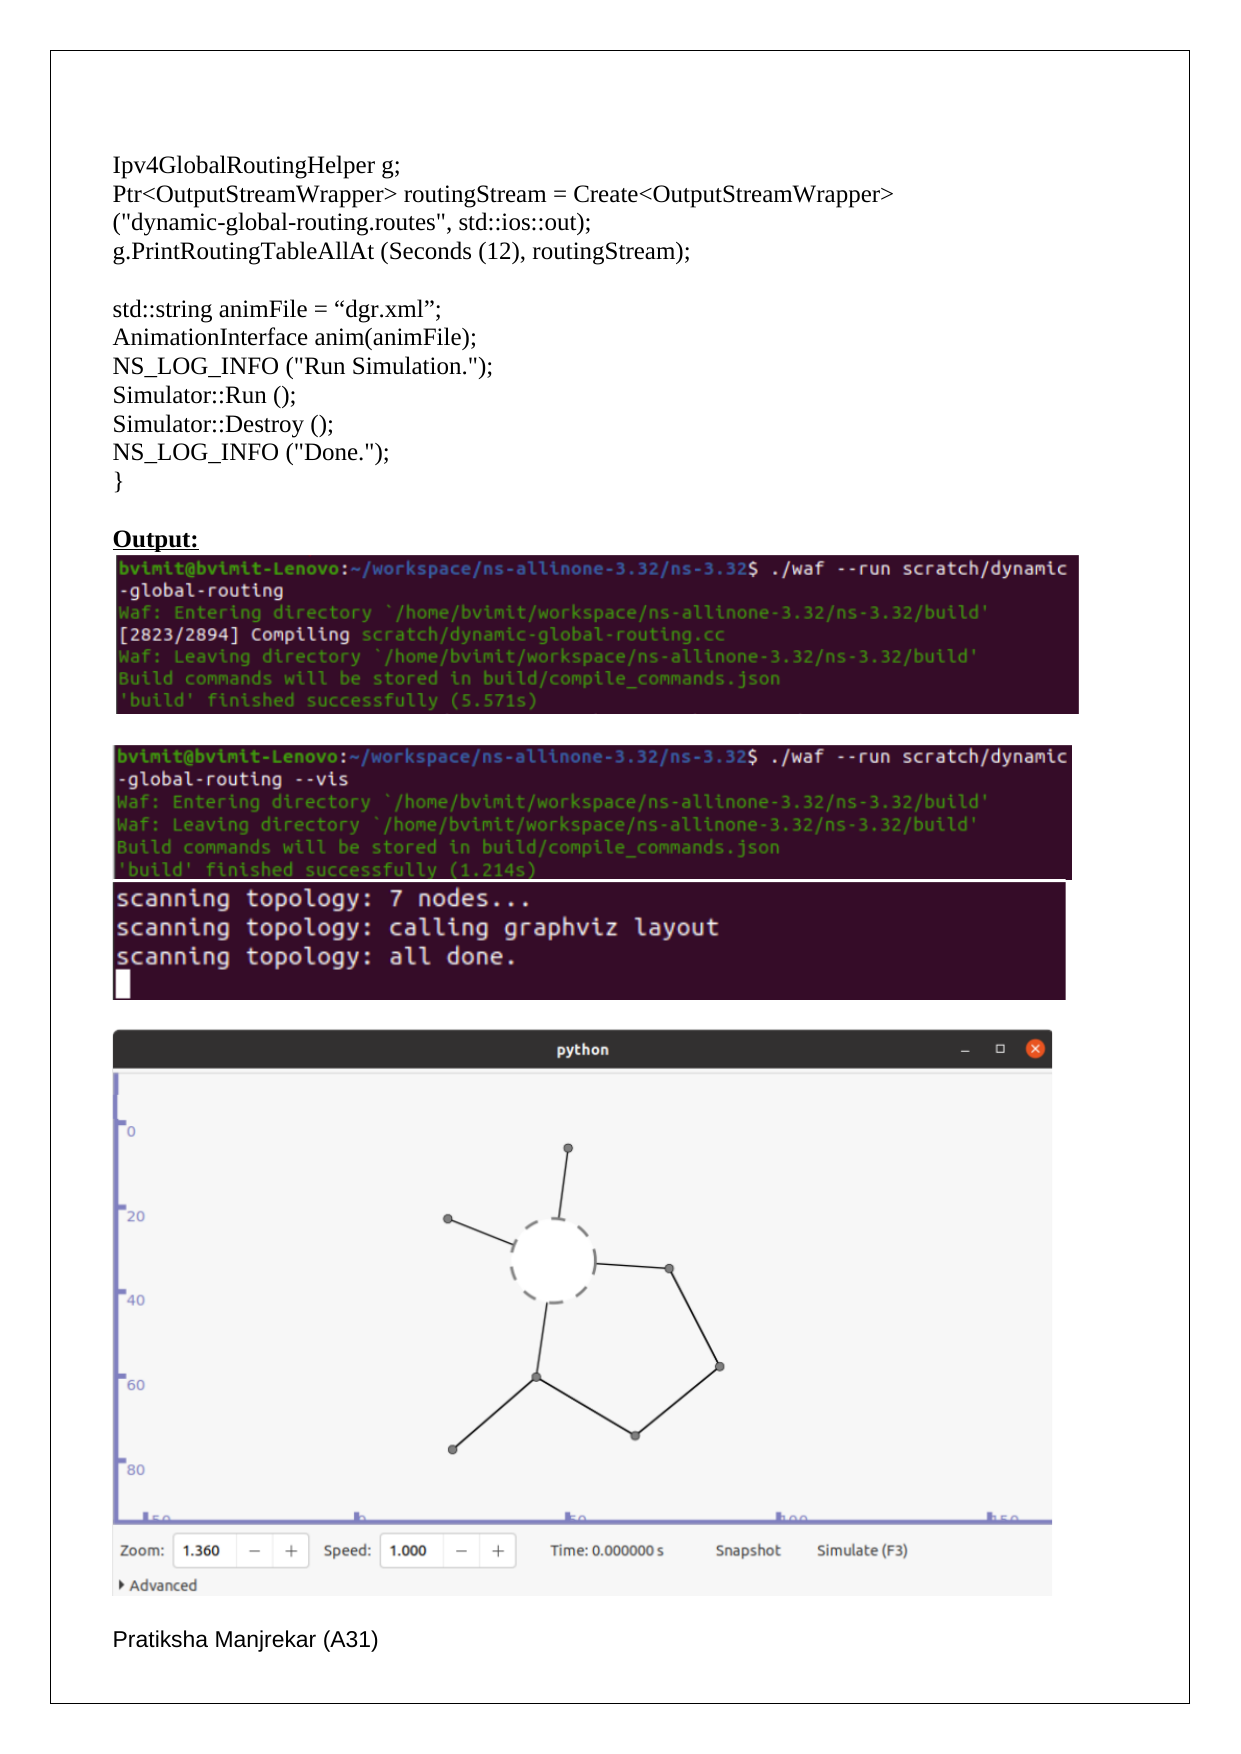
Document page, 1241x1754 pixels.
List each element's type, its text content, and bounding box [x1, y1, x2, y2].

text Ptr<OutputStreamWrapper> routingStream = Create<OutputStreamWrapper> [112, 179, 1128, 207]
text } [112, 466, 1128, 495]
picture [112, 742, 1072, 1000]
picture [112, 1028, 1053, 1596]
picture [112, 552, 1082, 714]
text Ipv4GlobalRoutingHelper g; [112, 150, 1128, 179]
text Output: [112, 524, 1128, 552]
text std::string animFile = “dgr.xml”; [112, 294, 1128, 322]
text Simulator::Run (); [112, 380, 1128, 409]
text NS_LOG_INFO ("Done."); [112, 437, 1128, 466]
text ("dynamic-global-routing.routes", std::ios::out); [112, 207, 1128, 236]
text AnimationInterface anim(animFile); [112, 322, 1128, 351]
text NS_LOG_INFO ("Run Simulation."); [112, 351, 1128, 380]
text Simulator::Destroy (); [112, 409, 1128, 437]
text g.PrintRoutingTableAllAt (Seconds (12), routingStream); [112, 236, 1128, 265]
